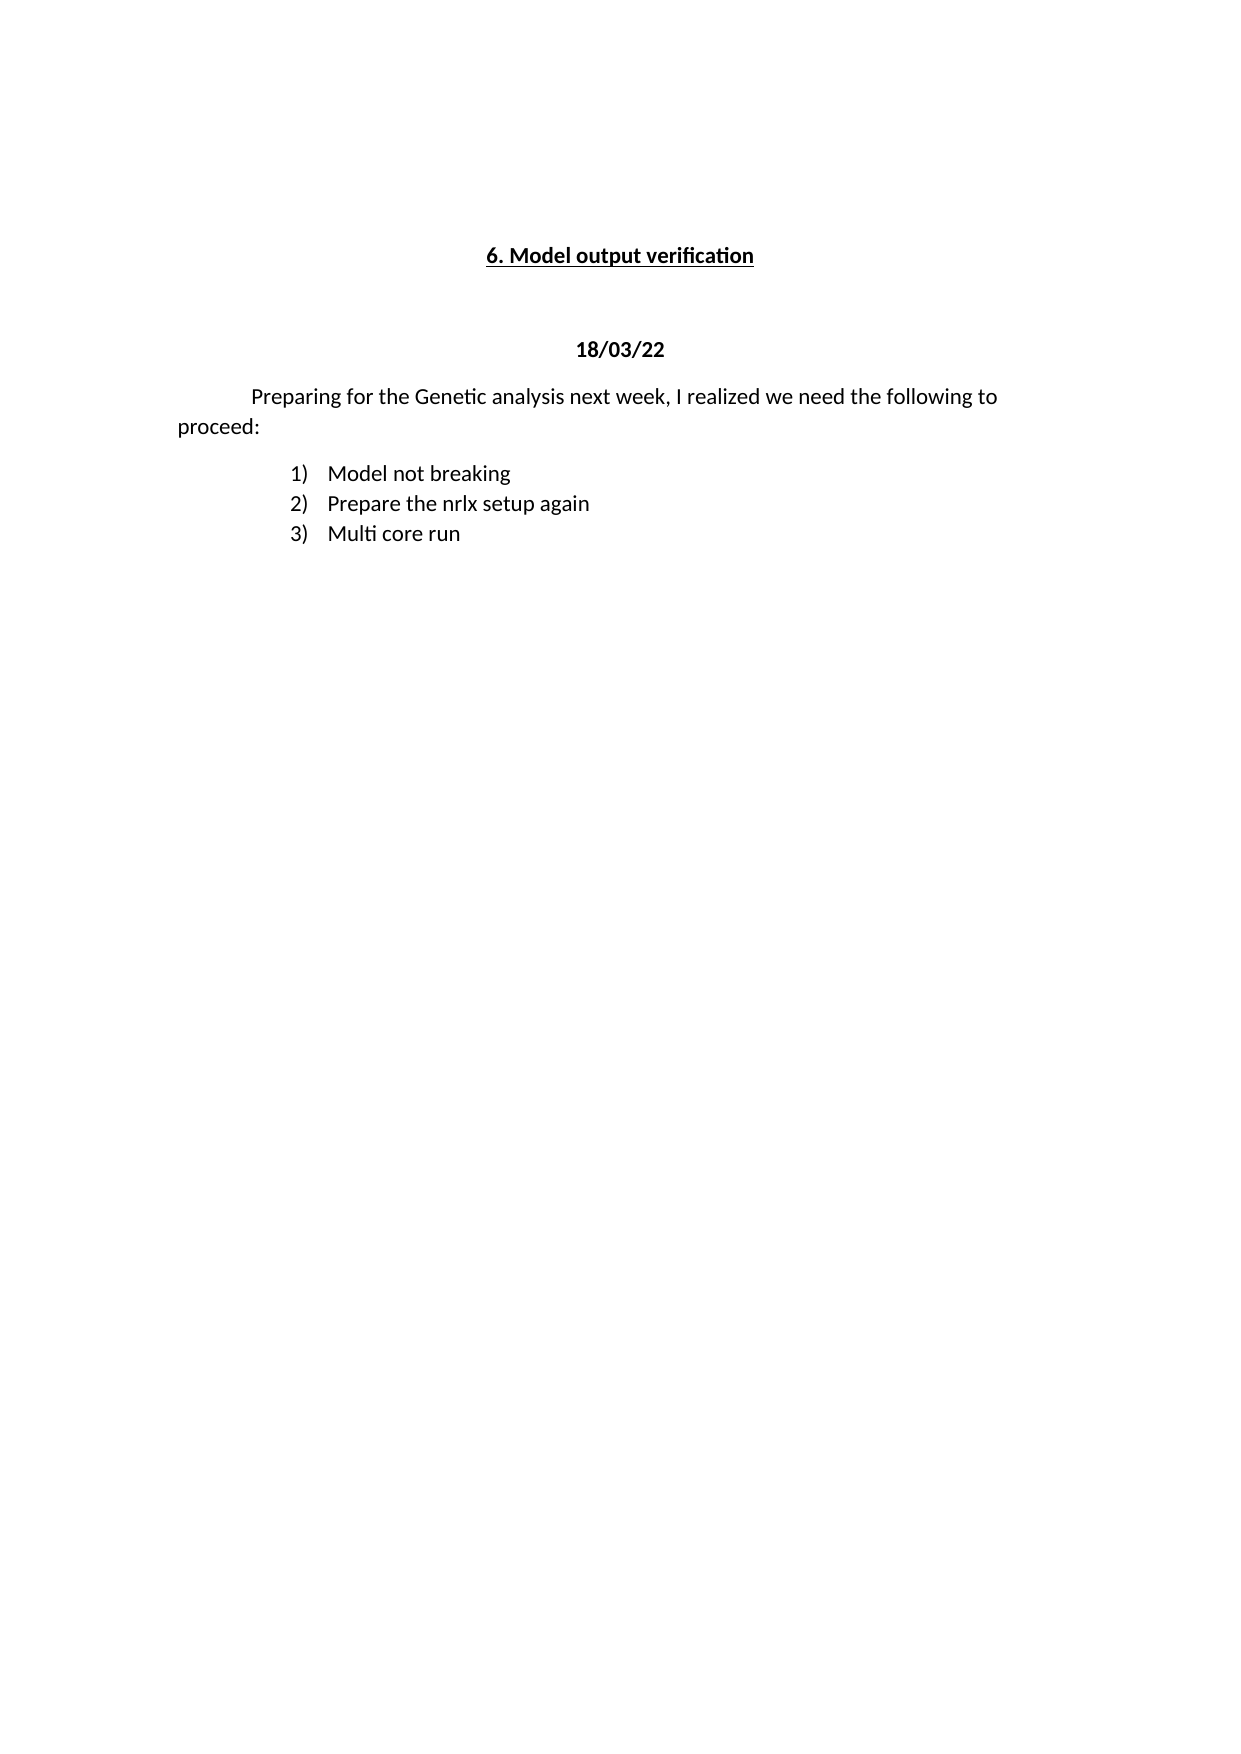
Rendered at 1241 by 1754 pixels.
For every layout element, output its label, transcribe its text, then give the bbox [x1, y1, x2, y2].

list Model not breaking [290, 459, 1063, 487]
text 6. Model output verification [177, 241, 1063, 269]
list Multi core run [290, 519, 1063, 547]
text 18/03/22 [177, 335, 1063, 363]
text Preparing for the Genetic analysis next week, I realized we need the following to proceed: [177, 382, 1063, 440]
list Prepare the nrlx setup again [290, 489, 1063, 517]
